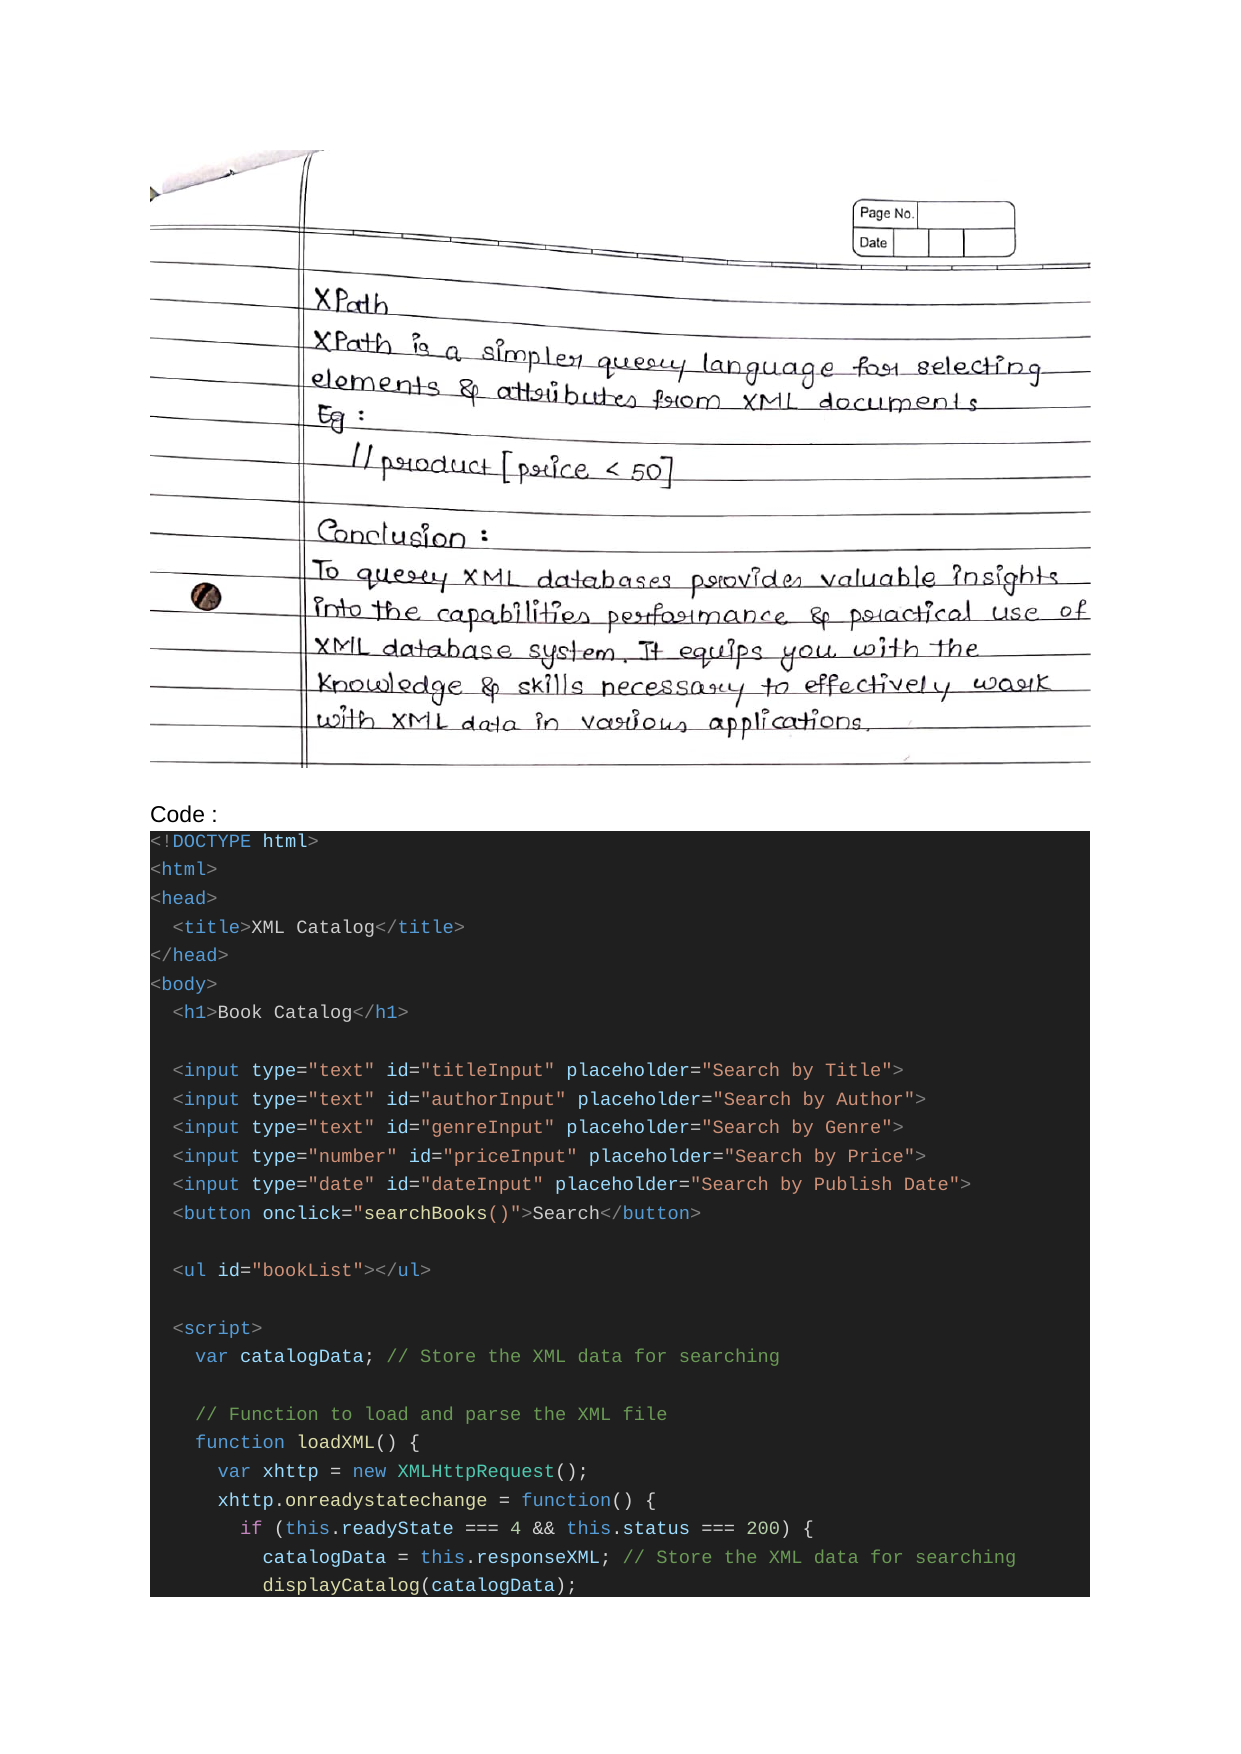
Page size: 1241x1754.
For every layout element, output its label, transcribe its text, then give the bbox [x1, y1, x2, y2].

picture [150, 150, 1091, 768]
text var xhttp = new XMLHttpRequest(); [150, 1462, 1090, 1483]
text <input type="text" id="authorInput" placeholder="Search by Author"> [150, 1089, 1090, 1111]
text <script> [150, 1318, 1090, 1340]
text <ul id="bookList"></ul> [150, 1261, 1090, 1282]
text <!DOCTYPE html> [150, 831, 1090, 853]
text <button onclick="searchBooks()">Search</button> [150, 1204, 1090, 1225]
text <h1>Book Catalog</h1> [150, 1003, 1090, 1024]
text </head> [150, 946, 1090, 967]
text catalogData = this.responseXML; // Store the XML data for searching [150, 1548, 1090, 1569]
text <input type="text" id="titleInput" placeholder="Search by Title"> [150, 1061, 1090, 1082]
text <head> [150, 889, 1090, 910]
text <title>XML Catalog</title> [150, 917, 1090, 939]
text function loadXML() { [150, 1433, 1090, 1454]
text <input type="number" id="priceInput" placeholder="Search by Price"> [150, 1147, 1090, 1168]
text xhttp.onreadystatechange = function() { [150, 1490, 1090, 1512]
text <input type="text" id="genreInput" placeholder="Search by Genre"> [150, 1118, 1090, 1139]
text var catalogData; // Store the XML data for searching [150, 1347, 1090, 1368]
text <html> [150, 860, 1090, 881]
text if (this.readyState === 4 && this.status === 200) { [150, 1519, 1090, 1540]
text // Function to load and parse the XML file [150, 1404, 1090, 1426]
text displayCatalog(catalogData); [150, 1576, 1090, 1597]
text Code : [150, 801, 1090, 828]
text <body> [150, 975, 1090, 996]
text <input type="date" id="dateInput" placeholder="Search by Publish Date"> [150, 1175, 1090, 1196]
